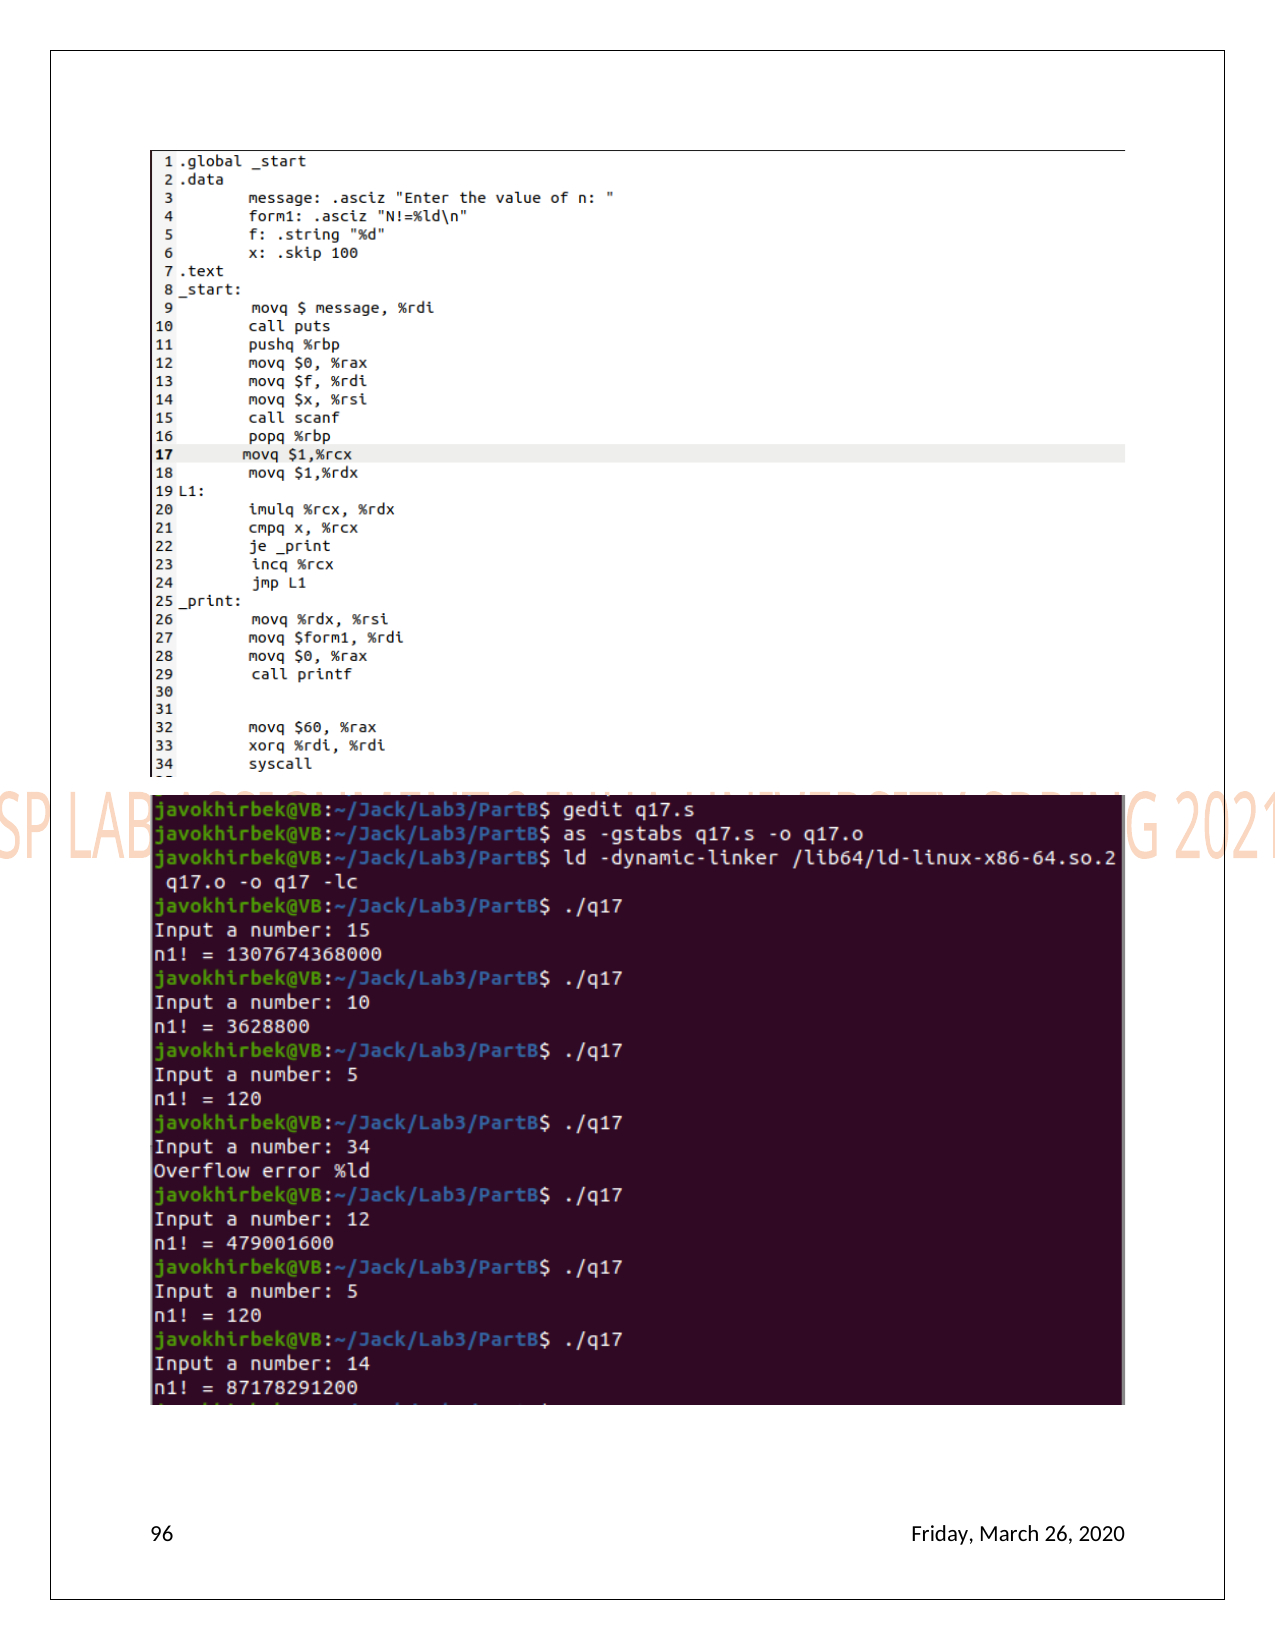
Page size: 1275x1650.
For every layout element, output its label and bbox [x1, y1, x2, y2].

picture [150, 150, 1125, 777]
picture [150, 795, 1125, 1405]
